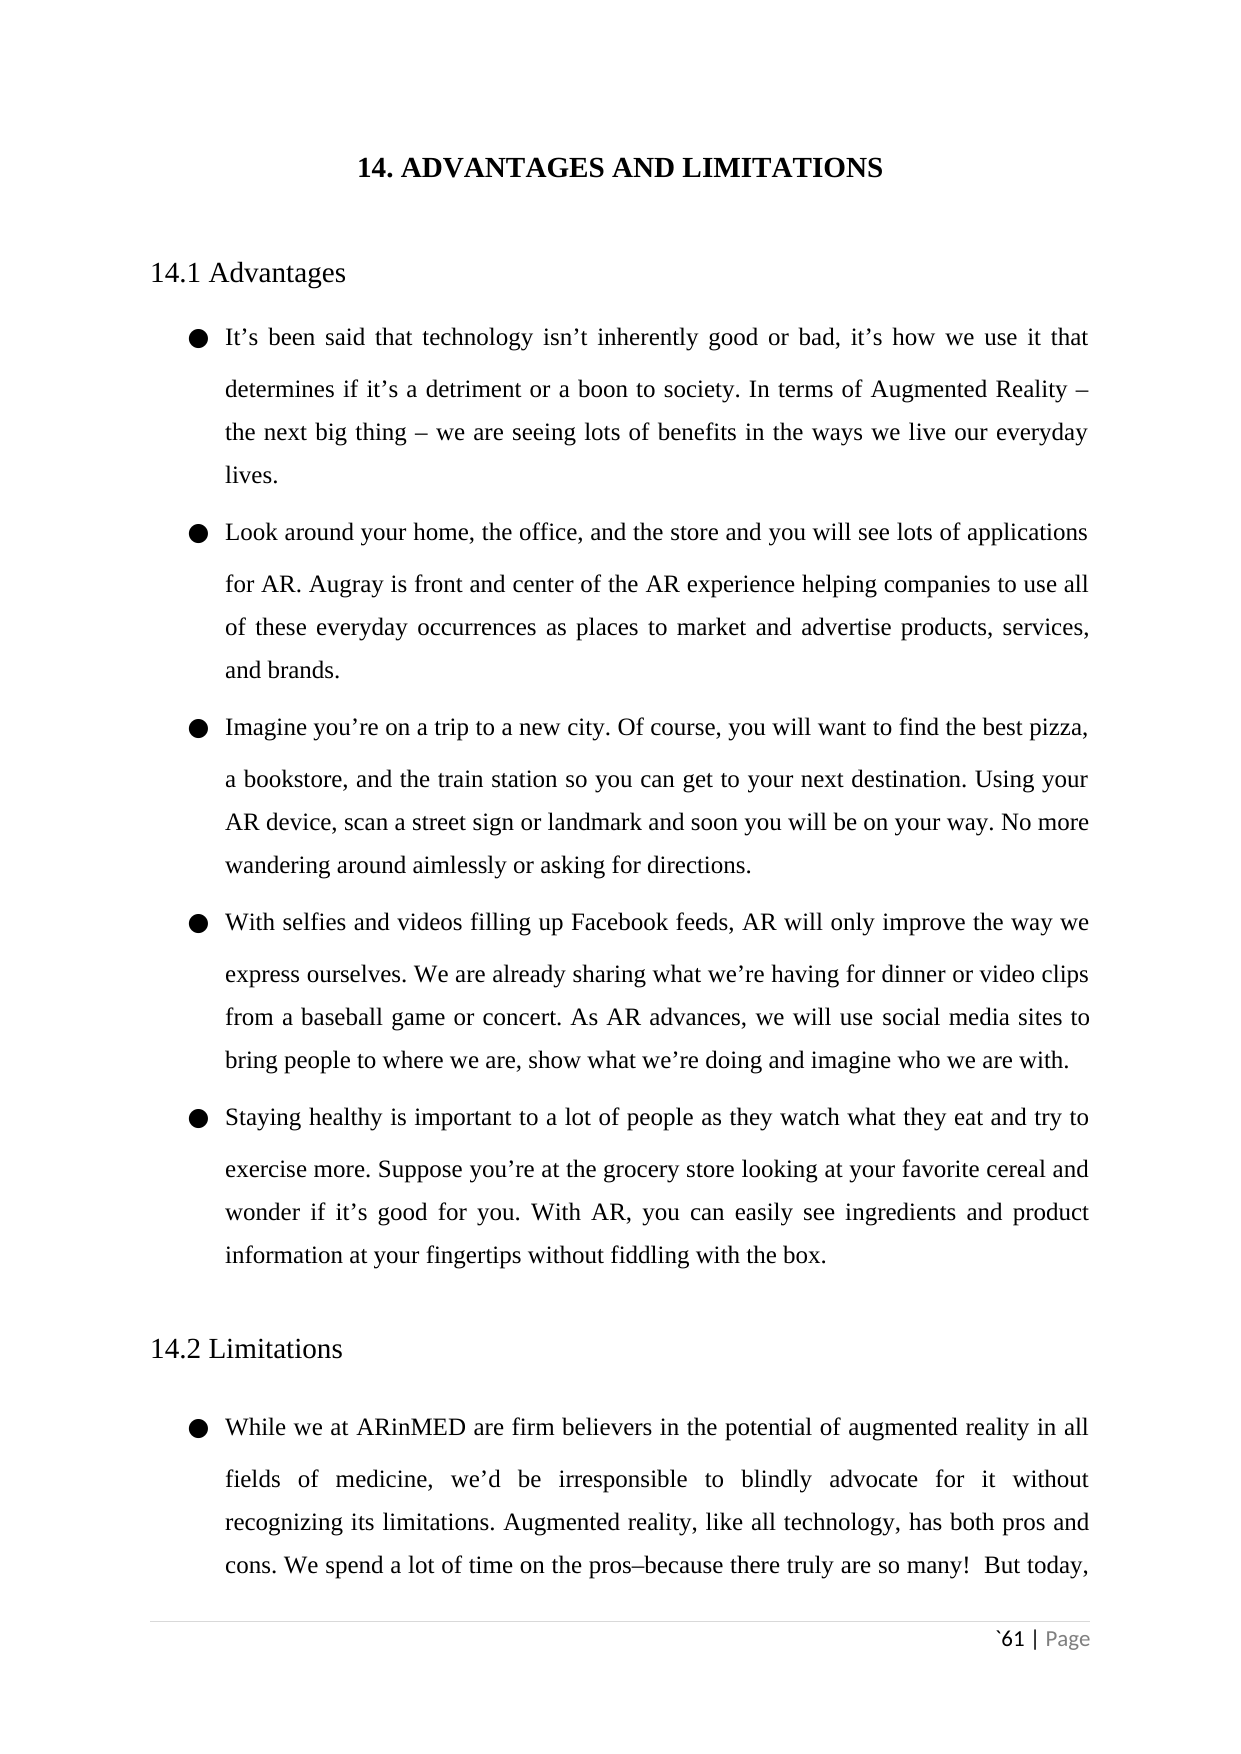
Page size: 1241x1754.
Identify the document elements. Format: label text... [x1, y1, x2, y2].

list With selfies and videos filling up Facebook feeds, AR will only improve the way we express ourselves. We are already sharing what we’re having for dinner or video clips from a baseball game or concert. As AR advances, we will use social media sites to bring people to where we are, show what we’re doing and imagine who we are with. [187, 893, 1090, 1074]
text 14.2 Limitations [150, 1331, 1090, 1365]
text 14. ADVANTAGES AND LIMITATIONS [150, 150, 1090, 183]
list Staying healthy is important to a lot of people as they watch what they eat and try to exercise more. Suppose you’re at the grocery store looking at your favorite cereal and wonder if it’s good for you. With AR, you can easily see ingredients and product information at your fingertips without fiddling with the box. [187, 1088, 1090, 1269]
list Look around your home, the office, and the store and you will see lots of applications for AR. Augray is front and center of the AR experience helping companies to use all of these everyday occurrences as places to market and advertise products, services, and brands. [187, 503, 1090, 684]
text 14.1 Advantages [150, 256, 1090, 289]
list Imagine you’re on a trip to a new city. Of course, you will want to find the best pizza, a bookstore, and the train station so you can get to your next destination. Using your AR device, scan a street sign or landmark and soon you will be on your way. No more wandering around aimlessly or asking for directions. [187, 698, 1090, 879]
list It’s been said that technology isn’t inherently good or bad, it’s how we use it that determines if it’s a detriment or a boon to society. In terms of Augmented Reality – the next big thing – we are seeing lots of benefits in the ways we live our everyday lives. [187, 308, 1090, 489]
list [187, 1398, 1090, 1579]
